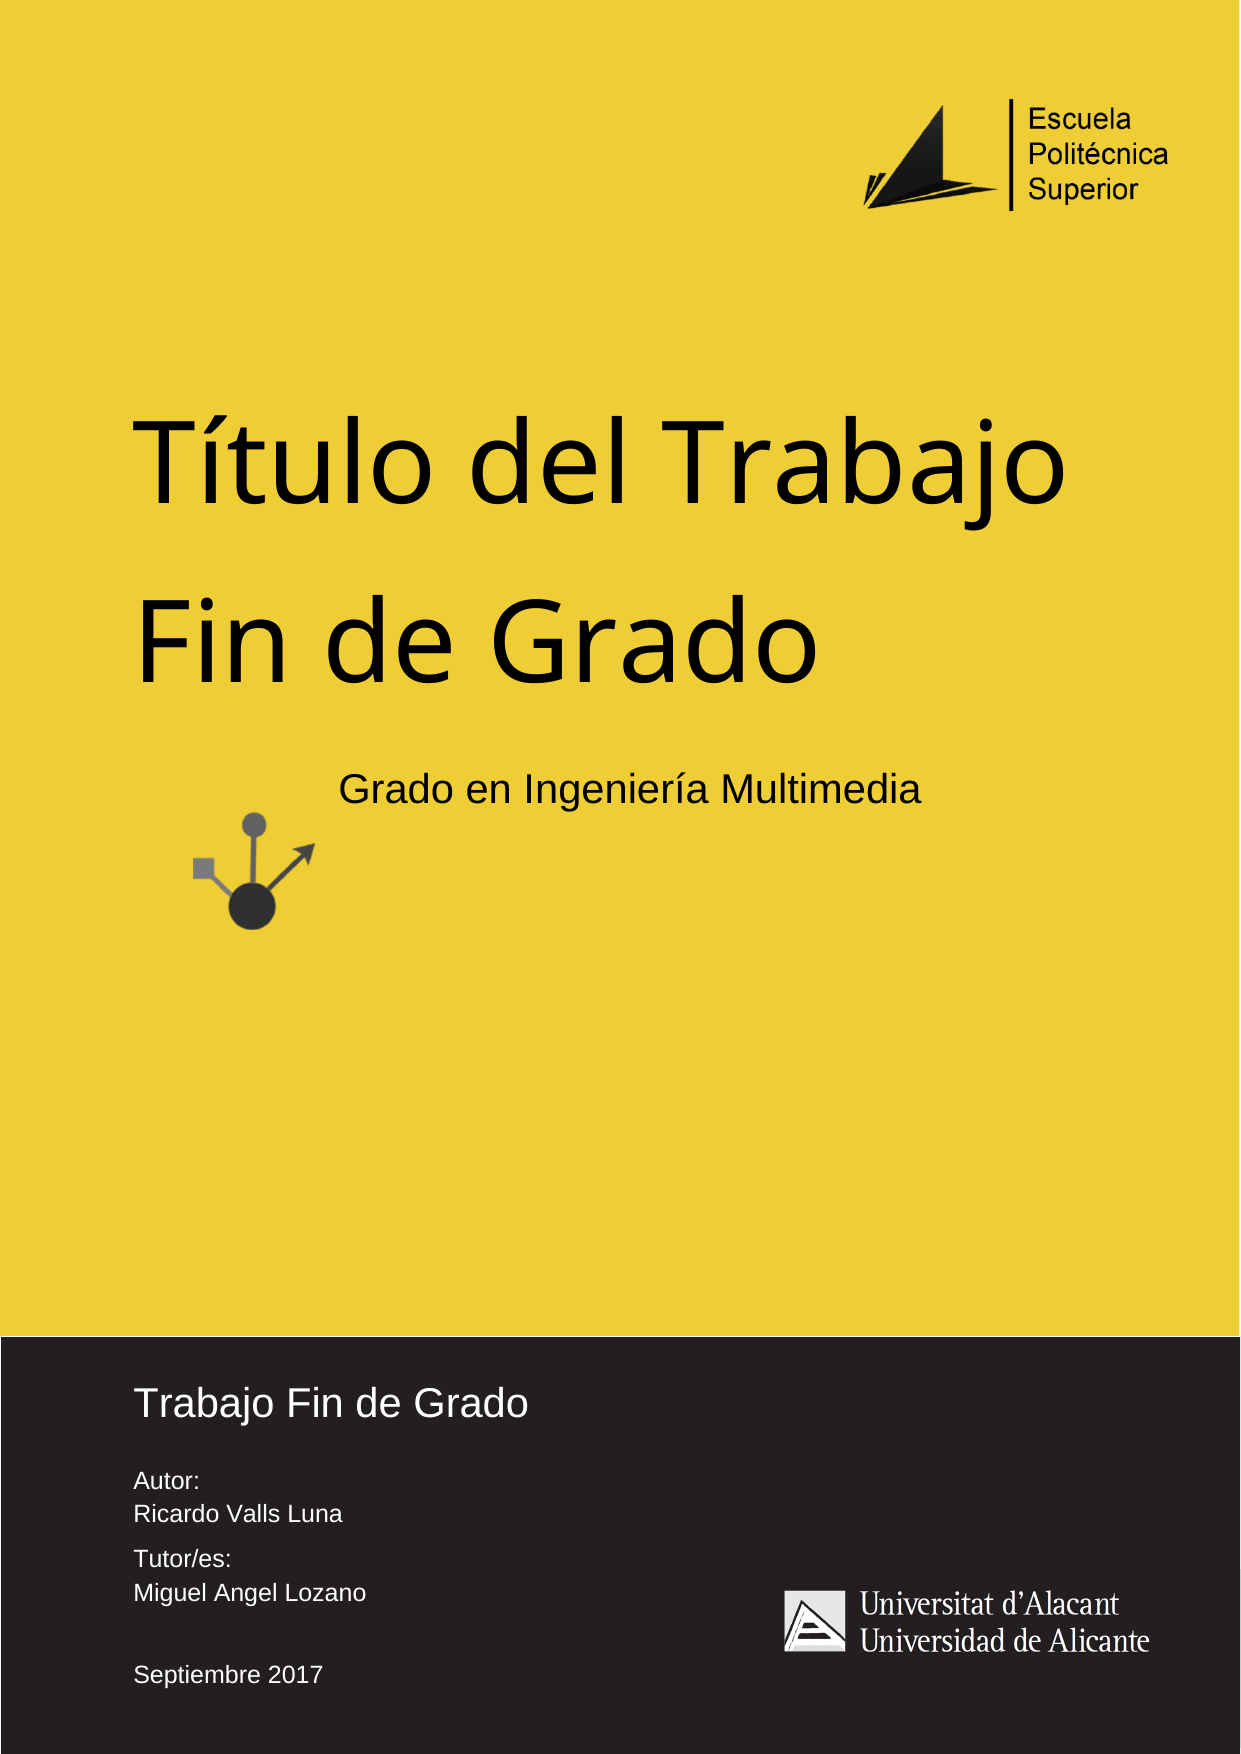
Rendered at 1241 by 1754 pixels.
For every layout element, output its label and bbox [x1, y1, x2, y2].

picture [757, 1569, 1241, 1748]
picture [829, 73, 1200, 254]
picture [169, 795, 337, 958]
